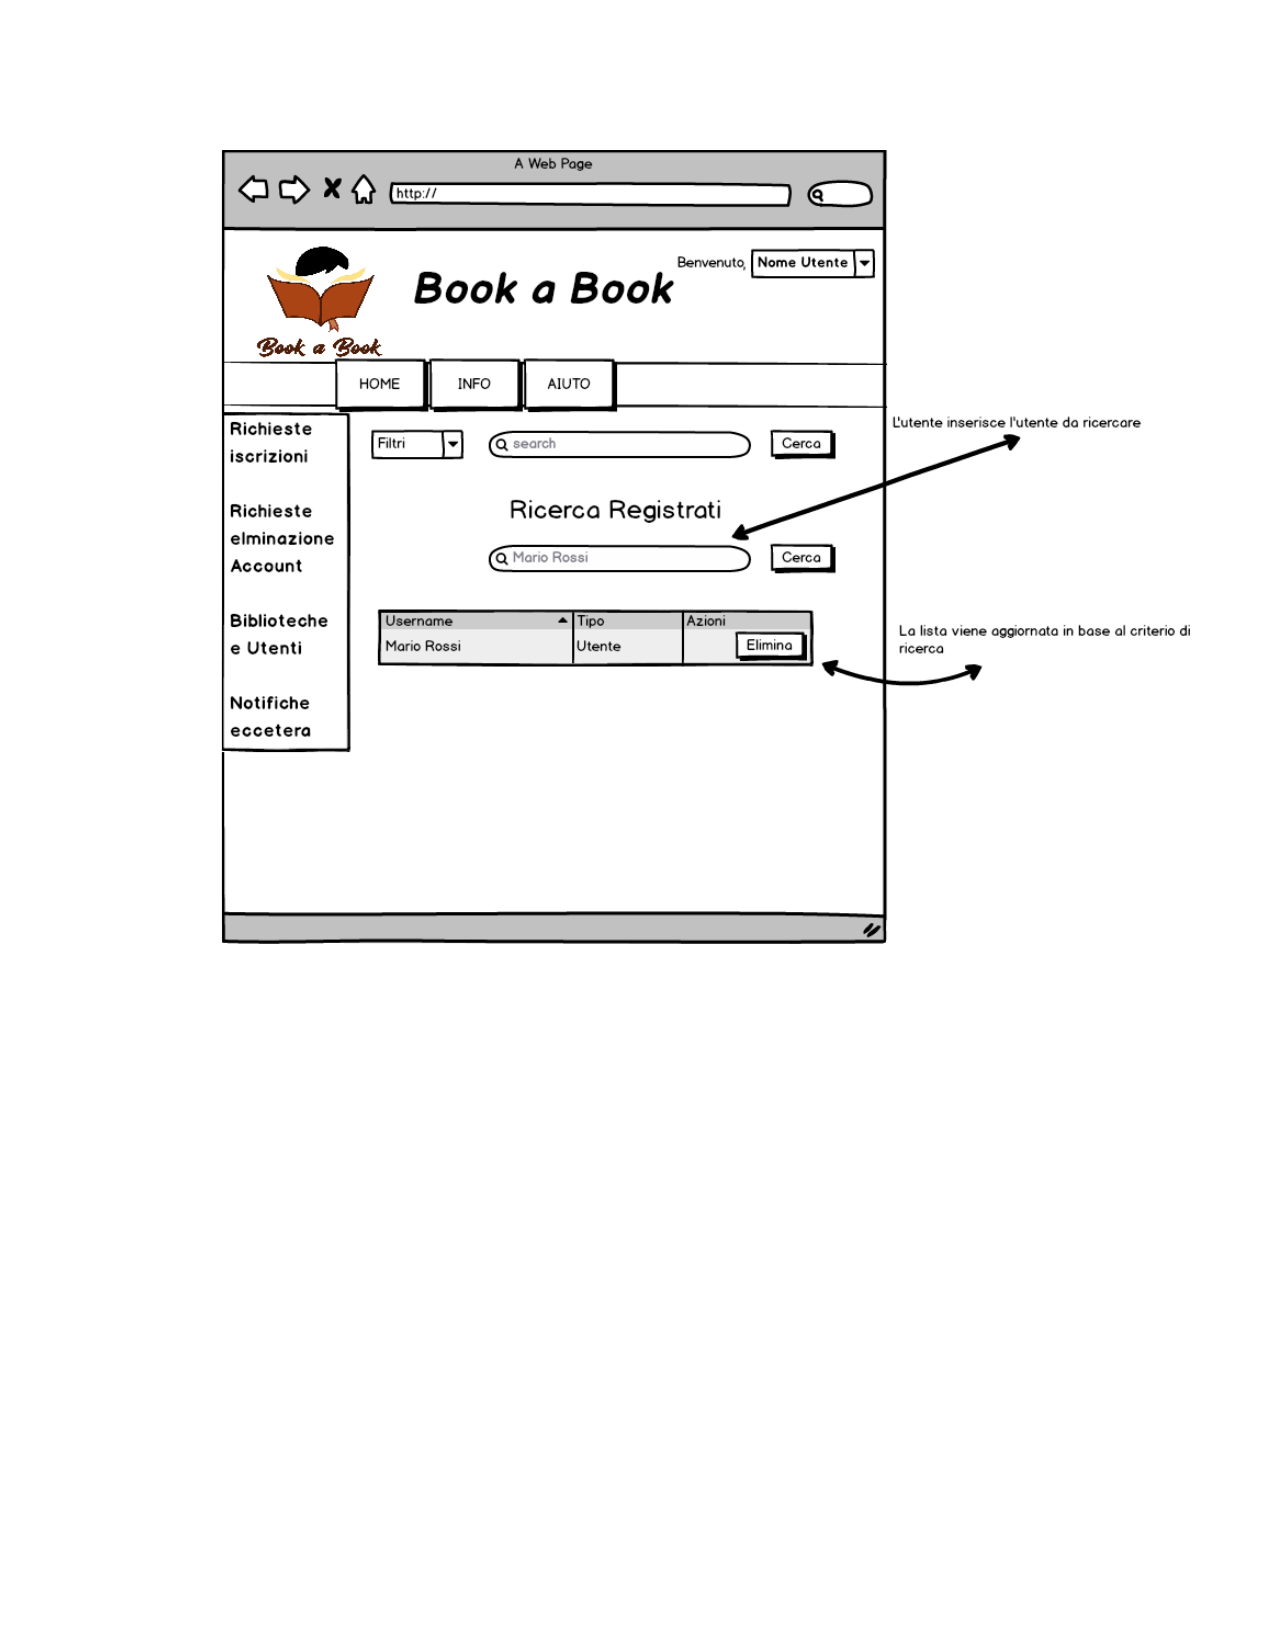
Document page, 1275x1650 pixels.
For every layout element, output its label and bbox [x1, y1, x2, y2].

picture [221, 150, 1200, 944]
